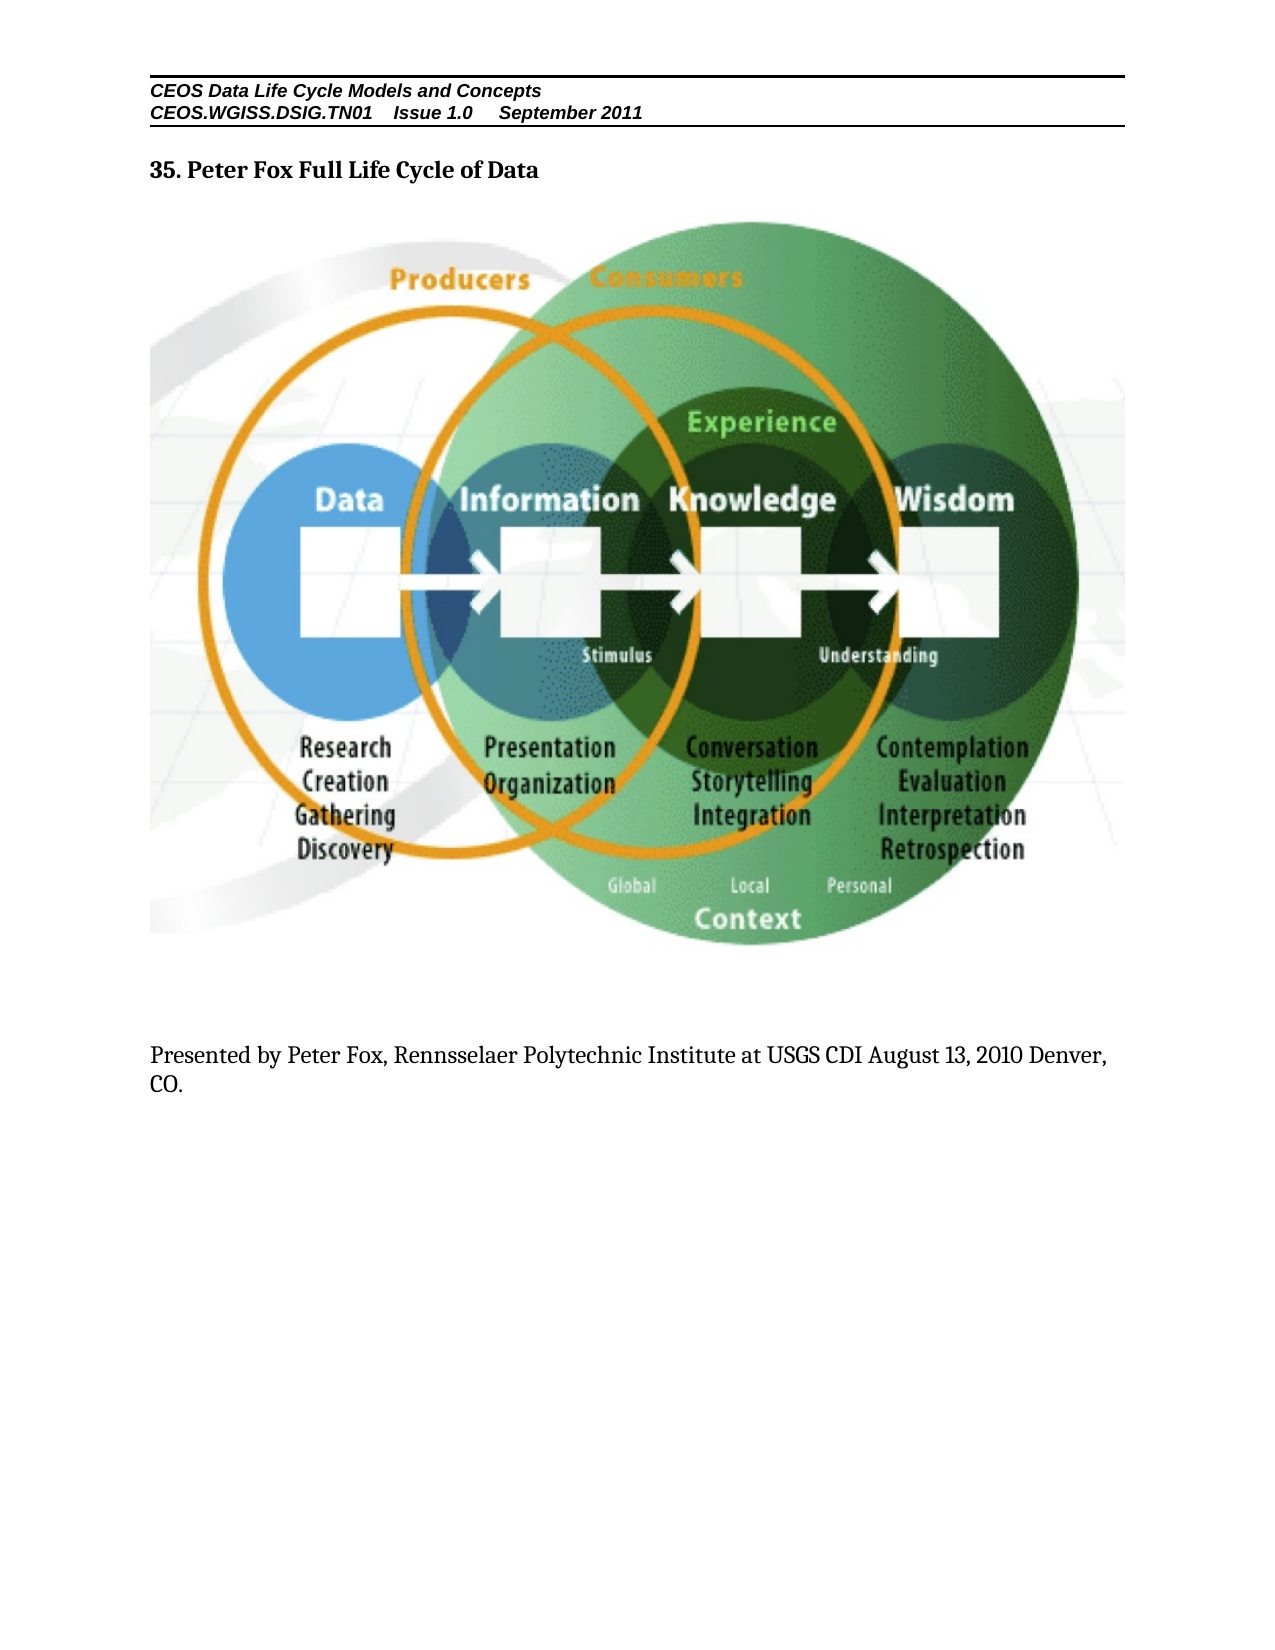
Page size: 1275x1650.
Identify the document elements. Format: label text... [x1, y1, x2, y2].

text Presented by Peter Fox, Rennsselaer Polytechnic Institute at USGS CDI August 13, 2010 Denver, CO. [150, 1041, 1125, 1098]
text 35. Peter Fox Full Life Cycle of Data [150, 156, 1125, 184]
picture [150, 213, 1125, 955]
